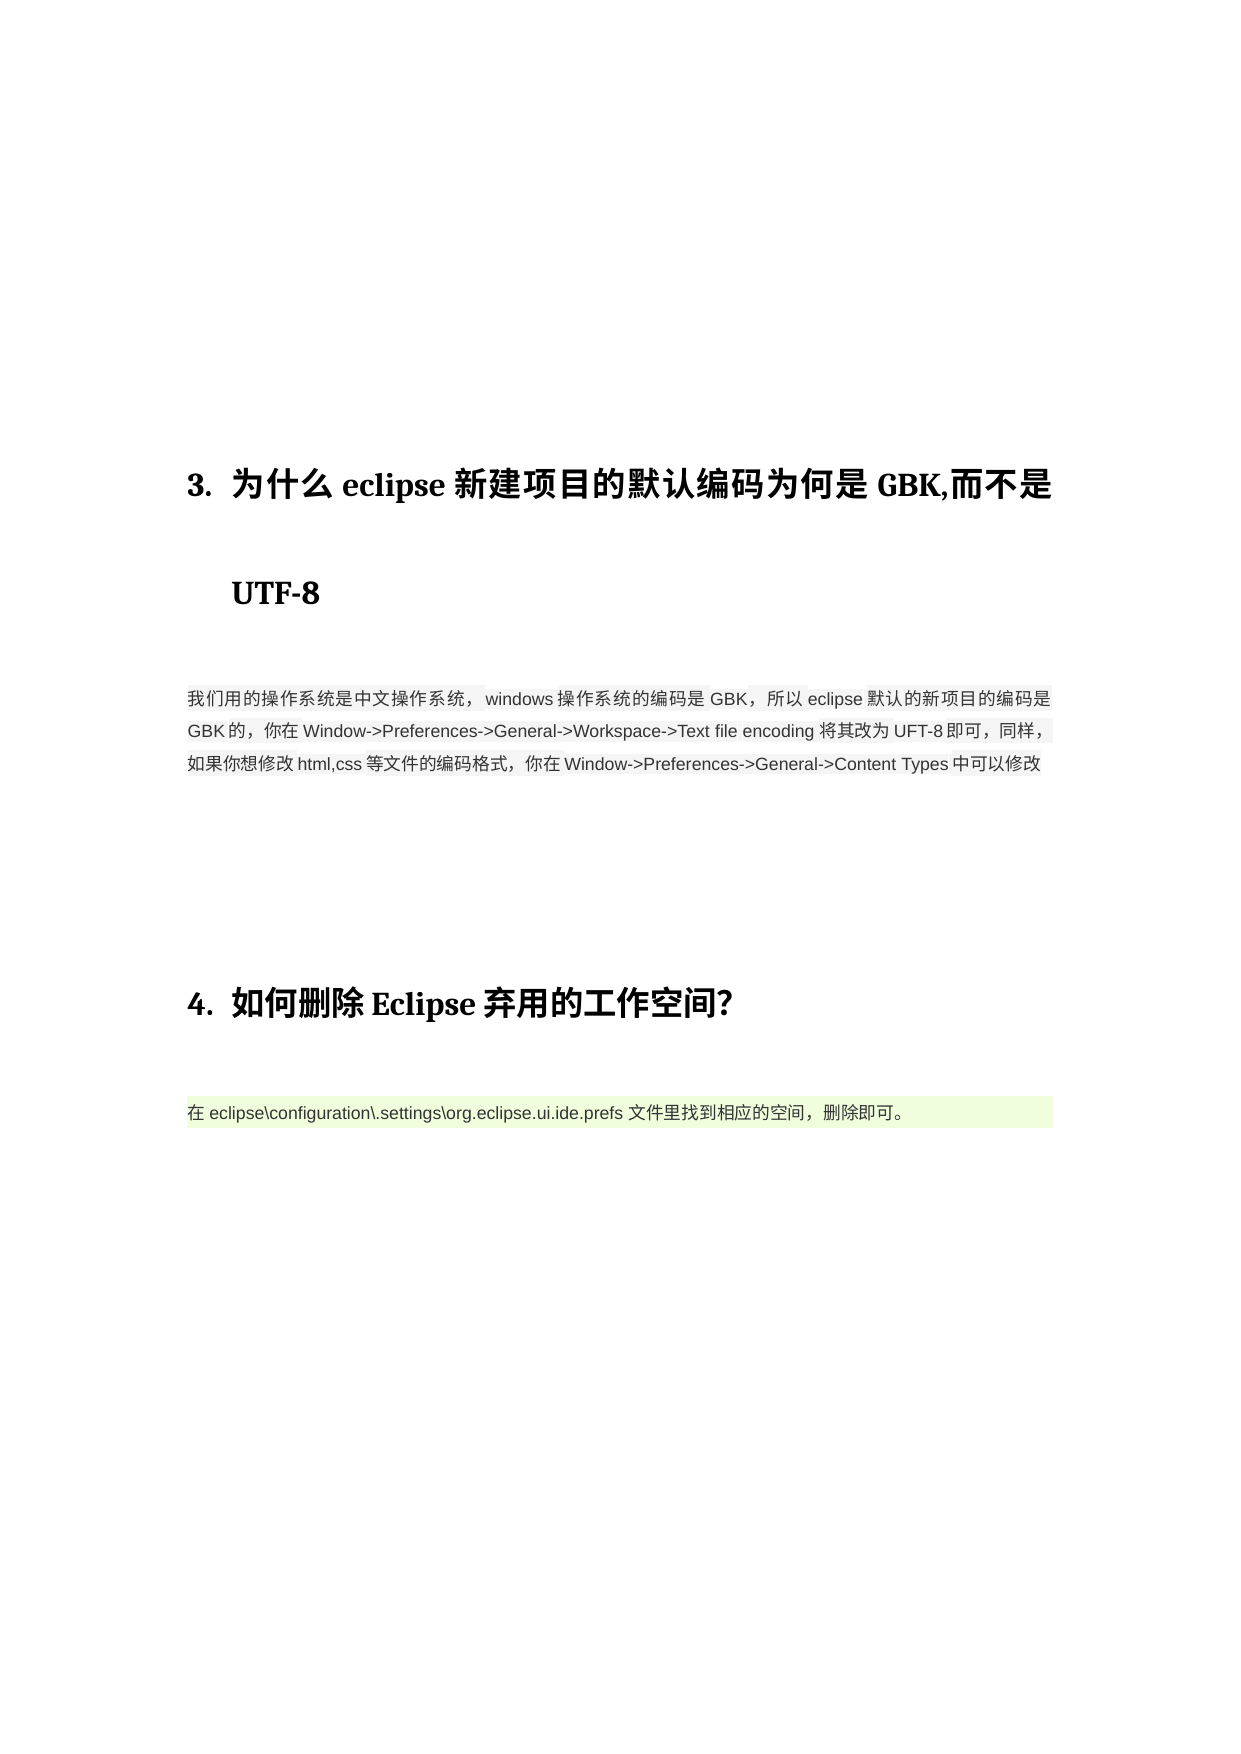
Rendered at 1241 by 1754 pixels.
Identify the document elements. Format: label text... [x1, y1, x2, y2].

subtitle 为什么eclipse新建项目的默认编码为何是GBK,而不是UTF-8 [187, 449, 1053, 626]
text 我们用的操作系统是中文操作系统，windows操作系统的编码是GBK，所以eclipse默认的新项目的编码是GBK的，你在Window->Preferences->General->Workspace->Text file encoding 将其改为UFT-8即可，同样，如果你想修改html,css等文件的编码格式，你在Window->Preferences->General->Content Types中可以修改 [187, 681, 1053, 779]
text 在 eclipse\configuration\.settings\org.eclipse.ui.ide.prefs 文件里找到相应的空间，删除即可。 [187, 1096, 1053, 1128]
subtitle 如何删除Eclipse弃用的工作空间？ [187, 968, 1053, 1033]
